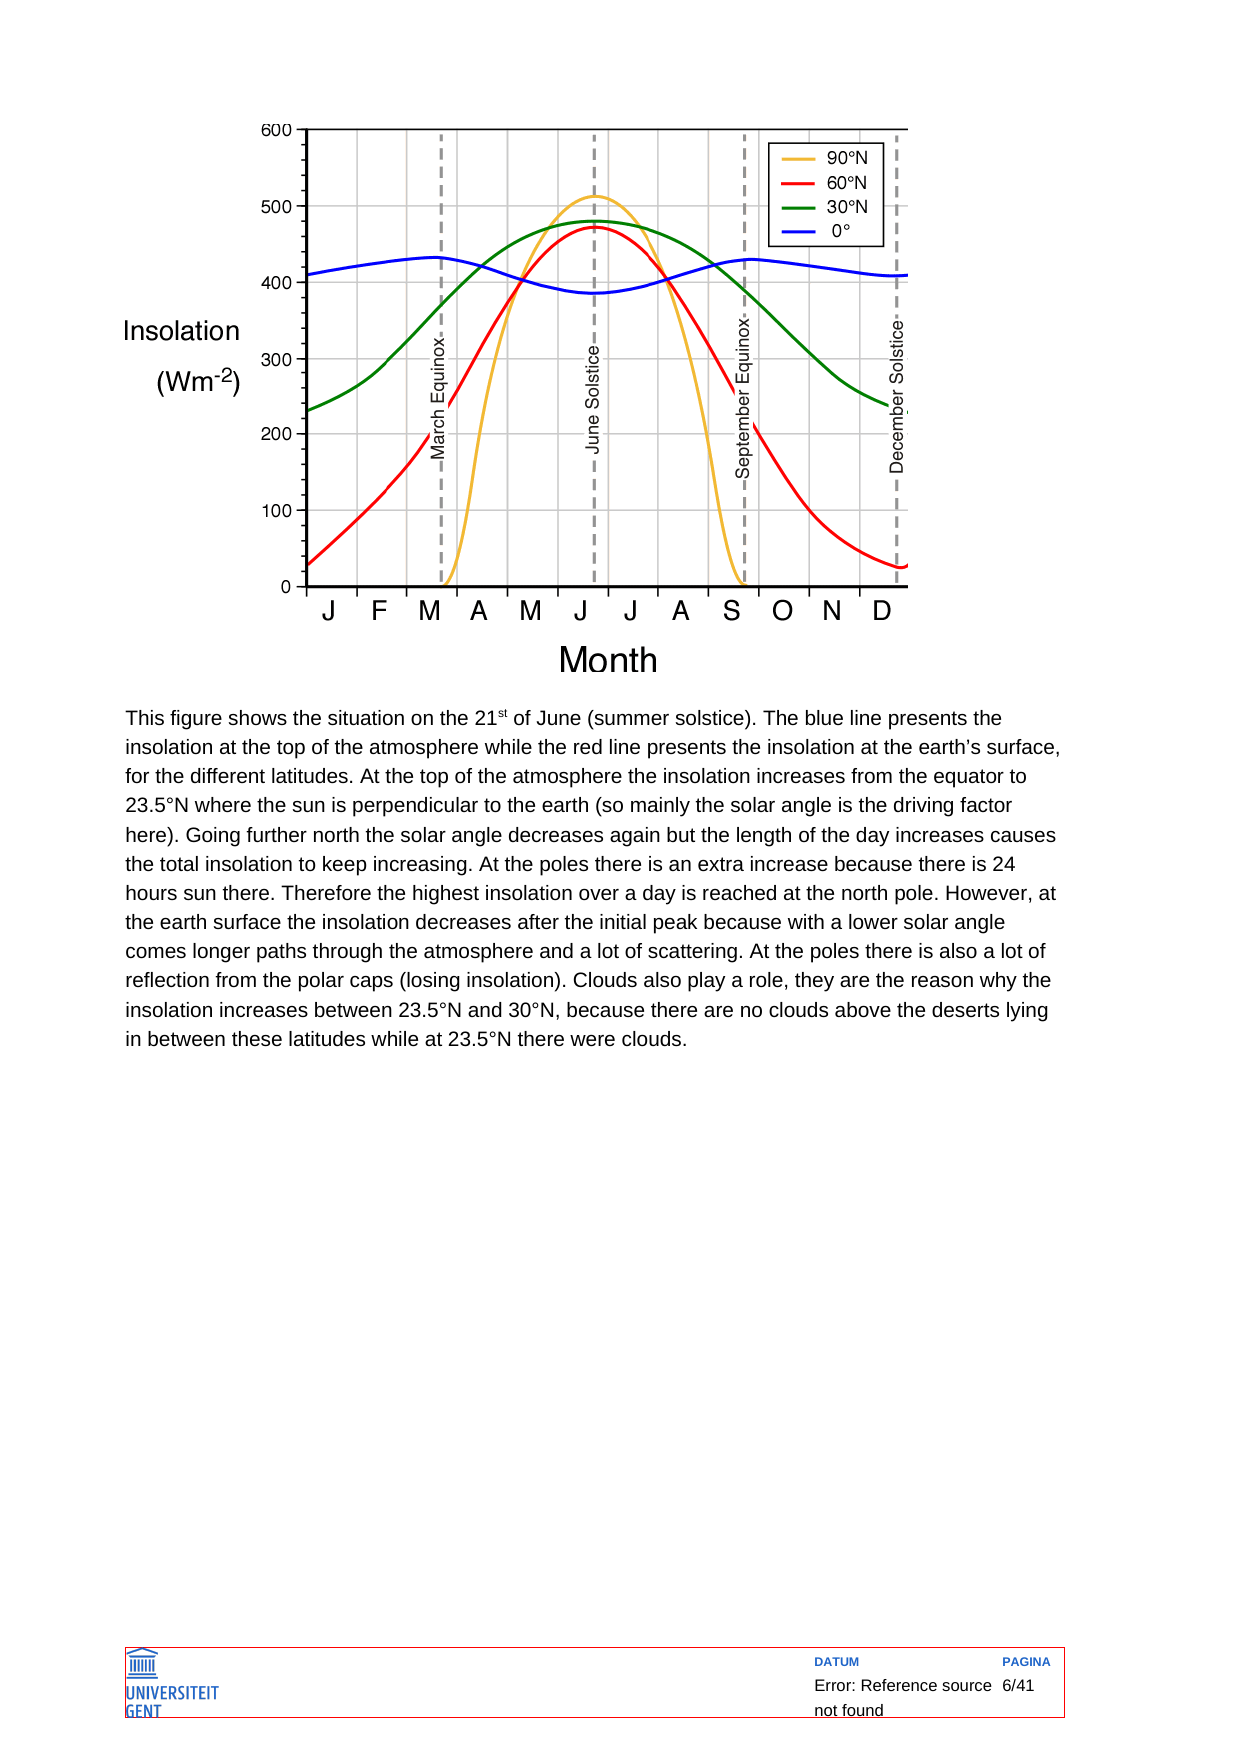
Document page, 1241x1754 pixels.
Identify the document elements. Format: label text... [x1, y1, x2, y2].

picture [95, 1623, 252, 1749]
text This figure shows the situation on the 21st of June (summer solstice). The blue line presents the insolation at the top of the atmosphere while the red line presents the insolation at the earth’s surface, for the different latitudes. At the top of the atmosphere the insolation increases from the equator to 23.5°N where the sun is perpendicular to the earth (so mainly the solar angle is the driving factor here). Going further north the solar angle decreases again but the length of the day increases causes the total insolation to keep increasing. At the poles there is an extra increase because there is 24 hours sun there. Therefore the highest insolation over a day is reached at the north pole. However, at the earth surface the insolation decreases after the initial peak because with a lower solar angle comes longer paths through the atmosphere and a lot of scattering. At the poles there is also a lot of reflection from the polar caps (losing insolation). Clouds also play a role, they are the reason why the insolation increases between 23.5°N and 30°N, because there are no clouds above the deserts lying in between these latitudes while at 23.5°N there were clouds. [125, 701, 1065, 1051]
